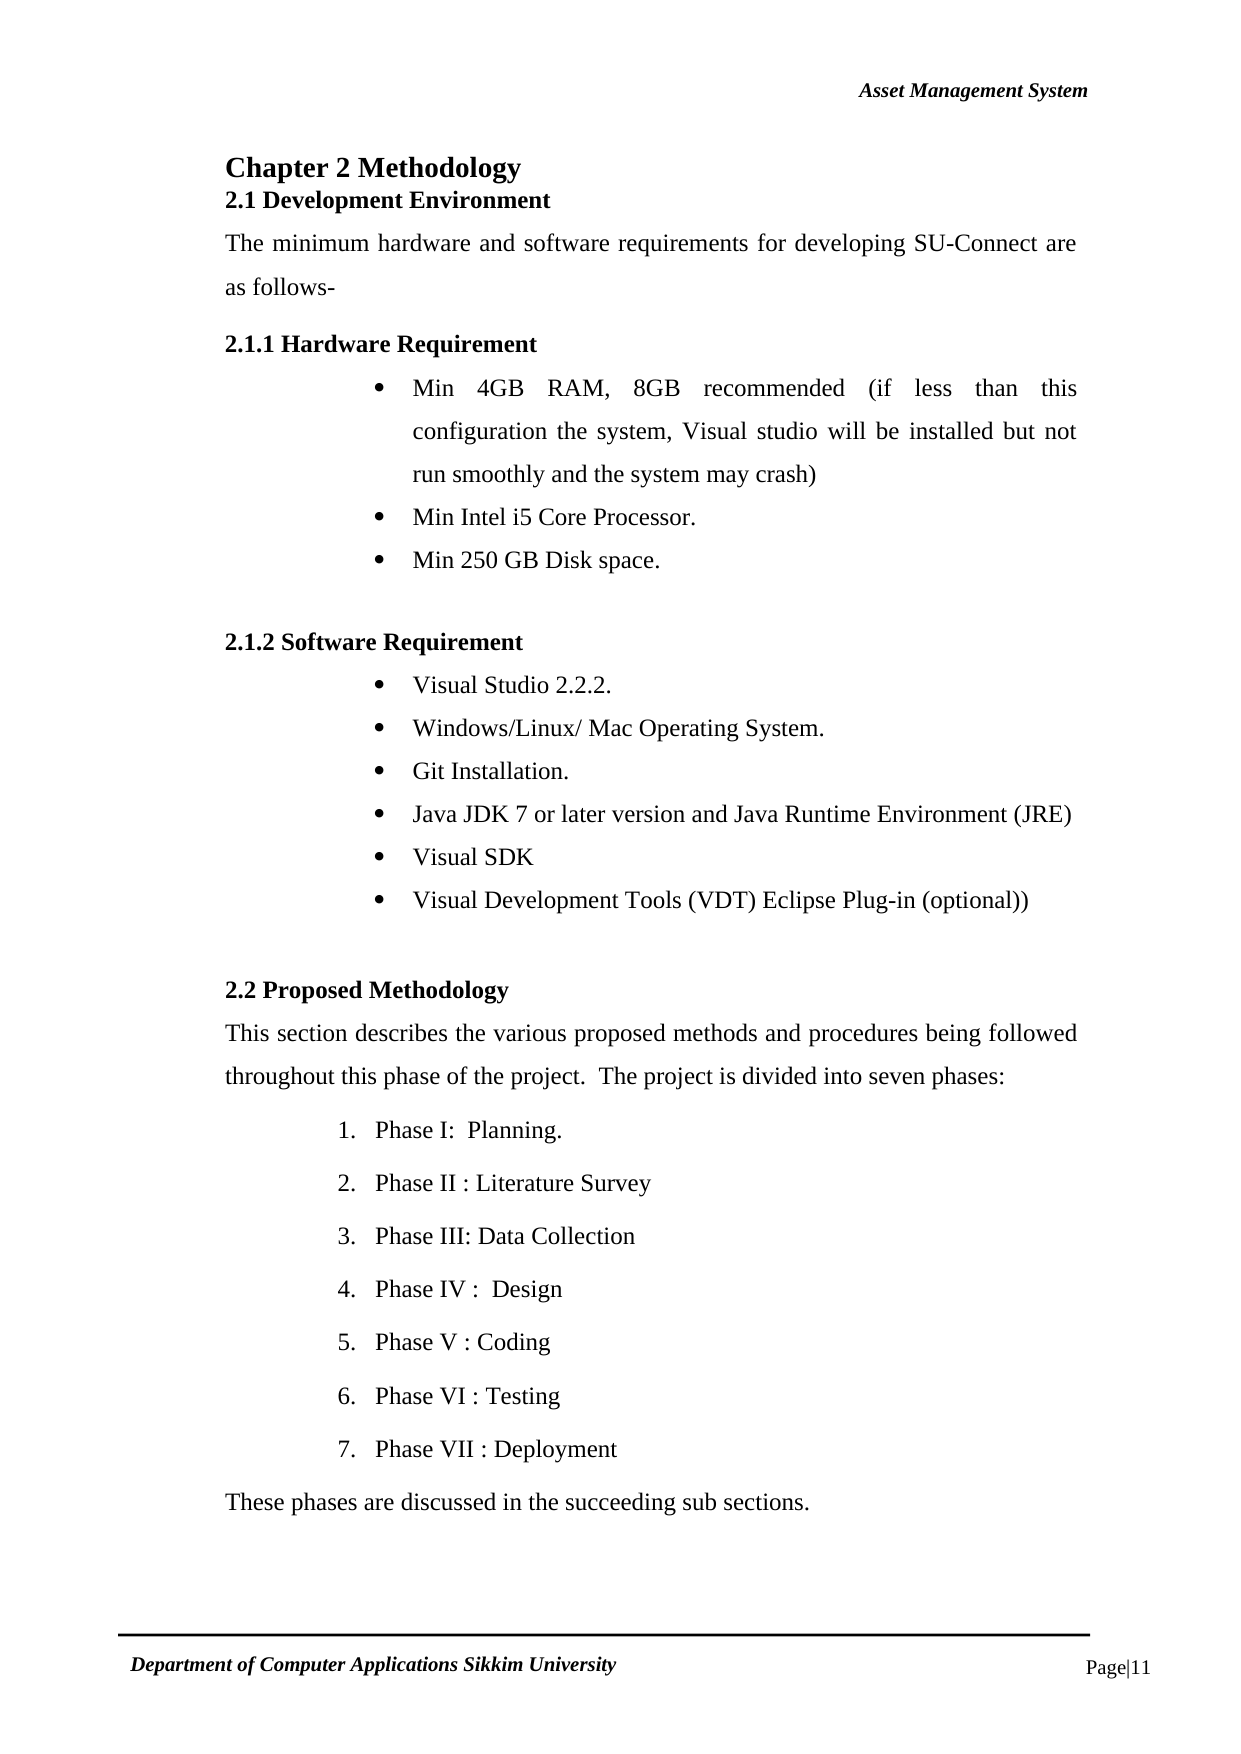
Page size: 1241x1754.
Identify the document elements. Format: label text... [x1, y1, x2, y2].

list Visual Development Tools (VDT) Eclipse Plug-in (optional)) [375, 885, 1078, 914]
text The minimum hardware and software requirements for developing SU-Connect are as follows- [225, 228, 1078, 300]
list Visual Studio 2.2.2. [375, 670, 1078, 698]
text These phases are discussed in the succeeding sub sections. [225, 1487, 1078, 1515]
subtitle 2.1 Development Environment [225, 185, 1078, 214]
list Min 250 GB Disk space. [375, 545, 1078, 574]
list Phase I: Planning. [337, 1115, 1078, 1144]
text 2.1.2 Software Requirement [224, 627, 1078, 655]
list Visual SDK [375, 842, 1078, 871]
subtitle 2.2 Proposed Methodology [225, 975, 1078, 1004]
text 2.1.1 Hardware Requirement [224, 329, 1078, 358]
list Phase IV : Design [337, 1274, 1078, 1303]
list Phase VI : Testing [337, 1381, 1078, 1409]
list Min Intel i5 Core Processor. [375, 502, 1078, 531]
subtitle Chapter 2 Methodology [225, 150, 1078, 183]
list Java JDK 7 or later version and Java Runtime Environment (JRE) [375, 799, 1078, 828]
list Phase II : Literature Survey [337, 1168, 1078, 1197]
text This section describes the various proposed methods and procedures being followed throughout this phase of the project. The project is divided into seven phases: [225, 1018, 1078, 1090]
list Phase III: Data Collection [337, 1221, 1078, 1250]
list Phase V : Coding [337, 1327, 1078, 1356]
list Git Installation. [375, 756, 1078, 785]
list Windows/Linux/ Mac Operating System. [375, 713, 1078, 742]
list Phase VII : Deployment [337, 1434, 1078, 1463]
list Min 4GB RAM, 8GB recommended (if less than this configuration the system, Visual studio will be installed but not run smoothly and the system may crash) [375, 373, 1078, 488]
